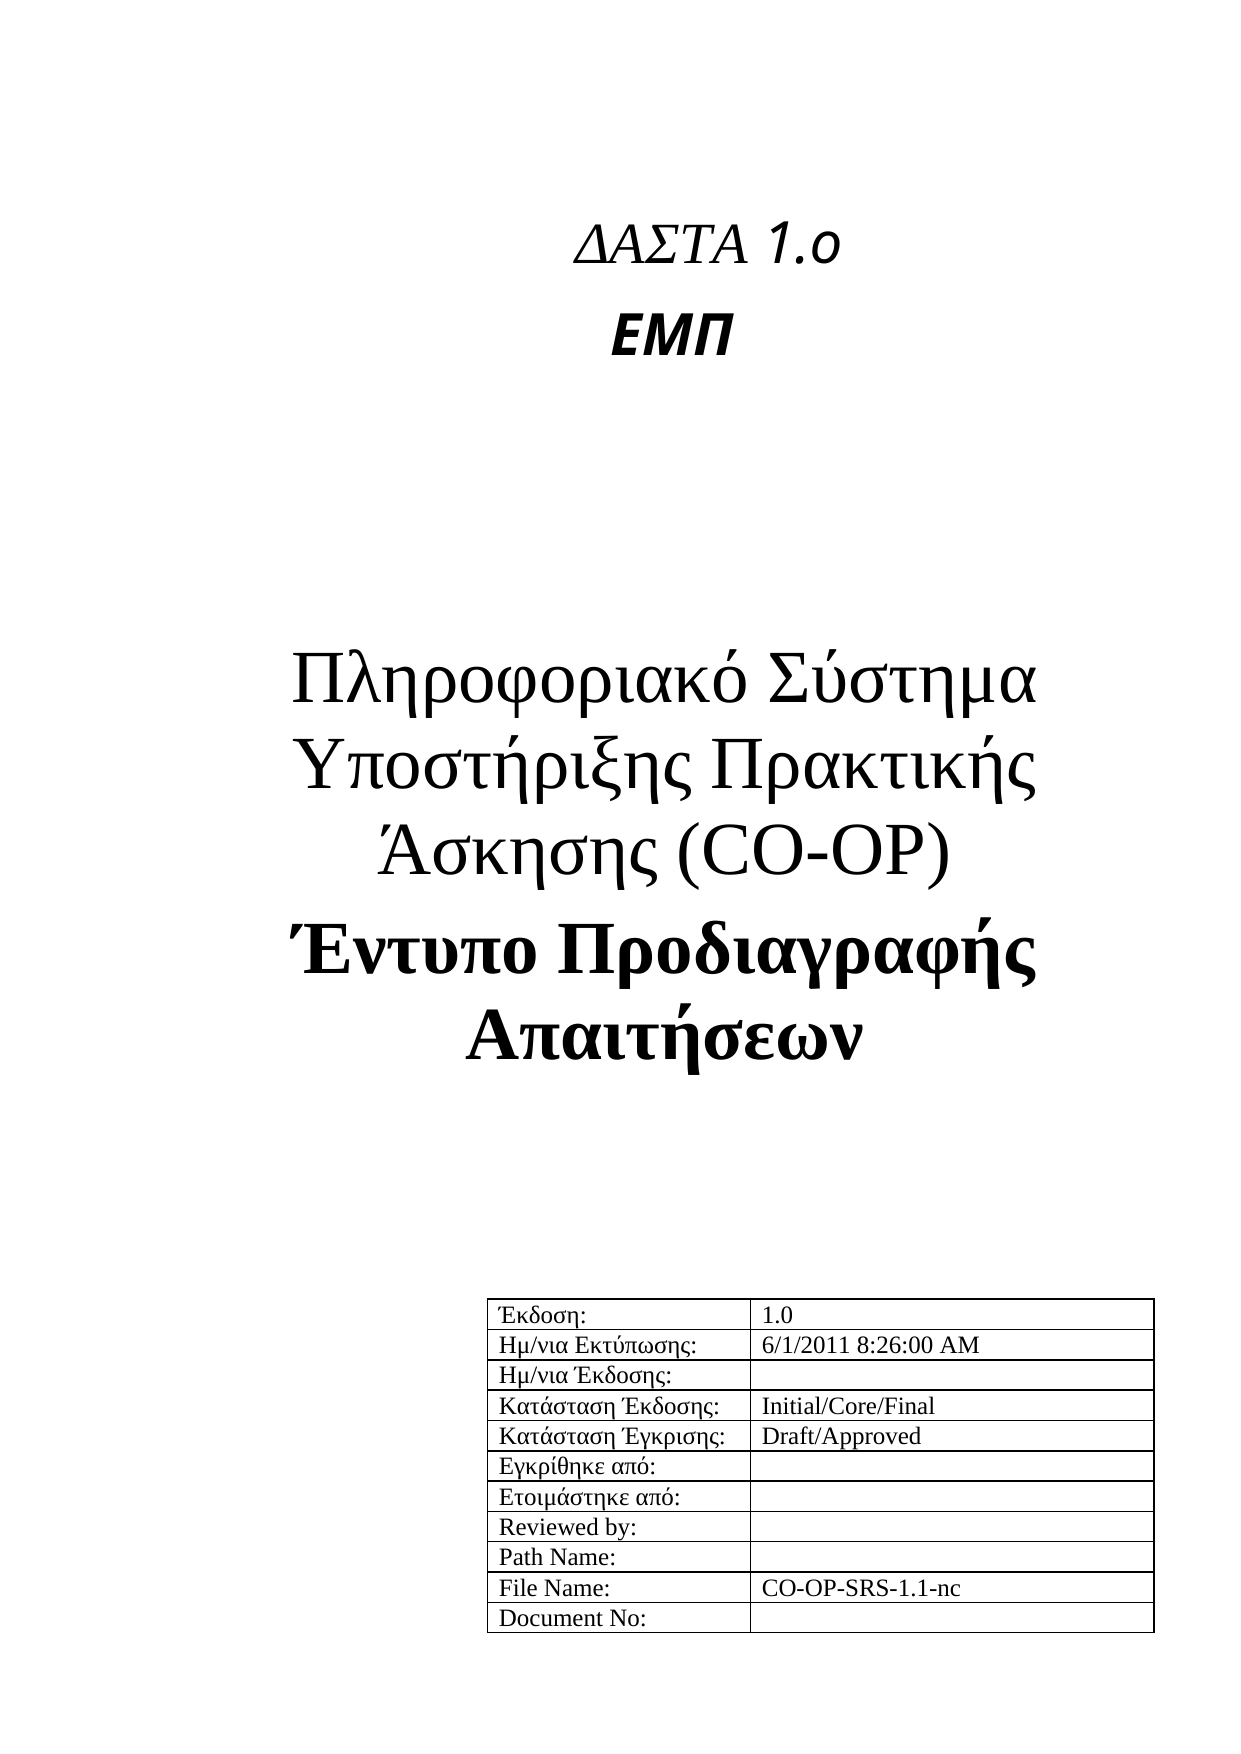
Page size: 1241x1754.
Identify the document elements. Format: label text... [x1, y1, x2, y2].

table_cell [751, 1391, 1153, 1419]
table_cell Κατάσταση Έκδοσης: [488, 1391, 750, 1419]
table_cell [751, 1512, 1153, 1541]
table_cell [751, 1542, 1153, 1571]
text Έντυπο Προδιαγραφής Απαιτήσεων [207, 903, 1122, 1076]
text ΔΑΣΤΑ 1.o [295, 201, 1122, 280]
table_cell Document No: [488, 1603, 750, 1632]
table_cell [751, 1361, 1153, 1389]
table_cell Ημ/νια Έκδοσης: [488, 1361, 750, 1389]
table_cell [751, 1603, 1153, 1632]
table_cell Ετοιμάστηκε από: [488, 1482, 750, 1511]
table_cell Εγκρίθηκε από: [488, 1452, 750, 1480]
table_cell [751, 1482, 1153, 1511]
table_cell File Name: [488, 1573, 750, 1601]
text Πληροφοριακό Σύστημα Υποστήριξης Πρακτικής Άσκησης (CO-OP) [207, 632, 1122, 891]
text ΕΜΠ [207, 293, 1122, 372]
table_header Έκδοση: [488, 1300, 750, 1329]
table_cell [751, 1452, 1153, 1480]
table_cell Ημ/νια Εκτύπωσης: [488, 1330, 750, 1359]
table_cell [751, 1421, 1153, 1450]
table_cell Κατάσταση Έγκρισης: [488, 1421, 750, 1450]
table_cell CO-OP-SRS-1.1-nc [751, 1573, 1153, 1601]
table_header [751, 1300, 1153, 1329]
table_cell [751, 1330, 1153, 1359]
table_cell Reviewed by: [488, 1512, 750, 1541]
table_cell Path Name: [488, 1542, 750, 1571]
